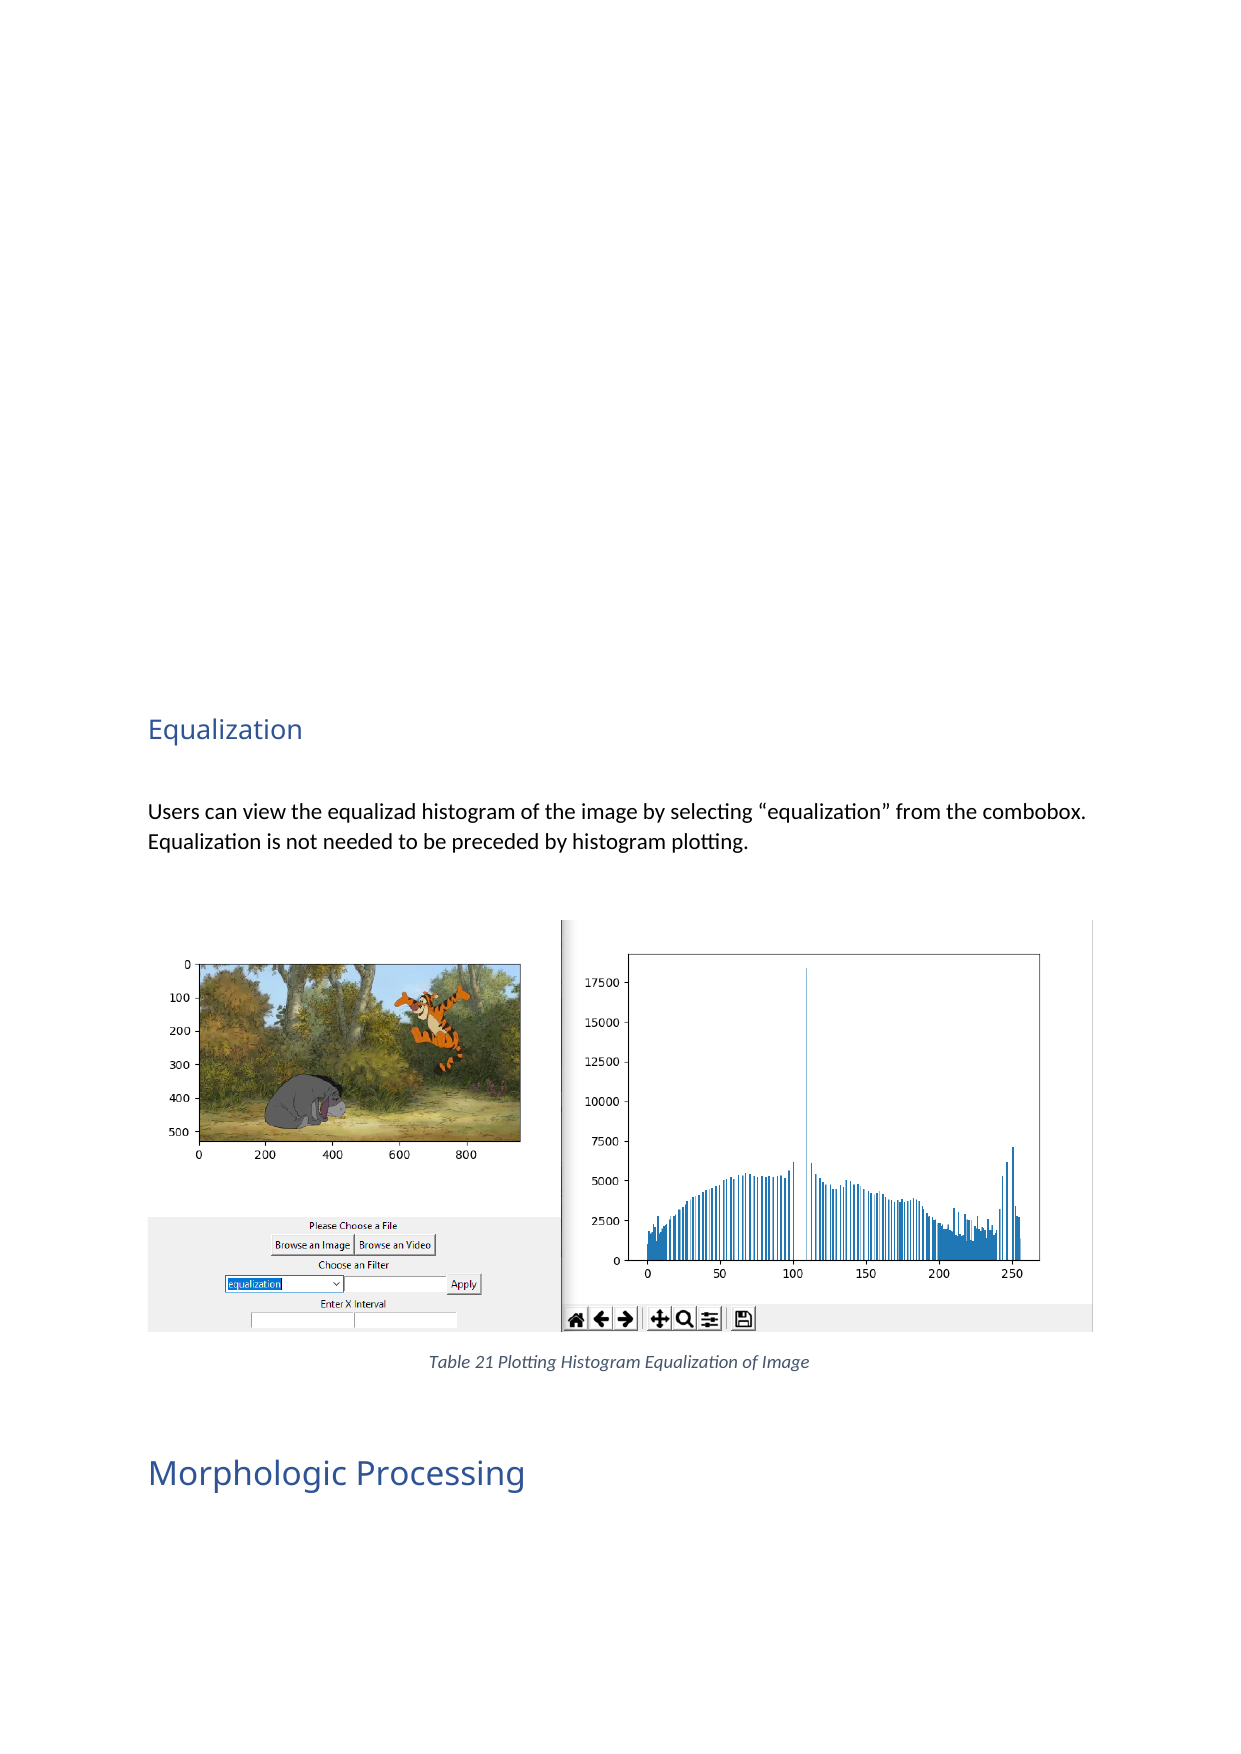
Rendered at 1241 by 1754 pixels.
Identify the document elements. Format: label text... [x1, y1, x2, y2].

picture [147, 920, 1093, 1332]
subtitle Morphologic Processing [148, 1449, 1093, 1495]
subtitle Equalization [148, 710, 1093, 747]
text Users can view the equalizad histogram of the image by selecting “equalization” from the combobox. Equalization is not needed to be preceded by histogram plotting. [148, 797, 1093, 855]
